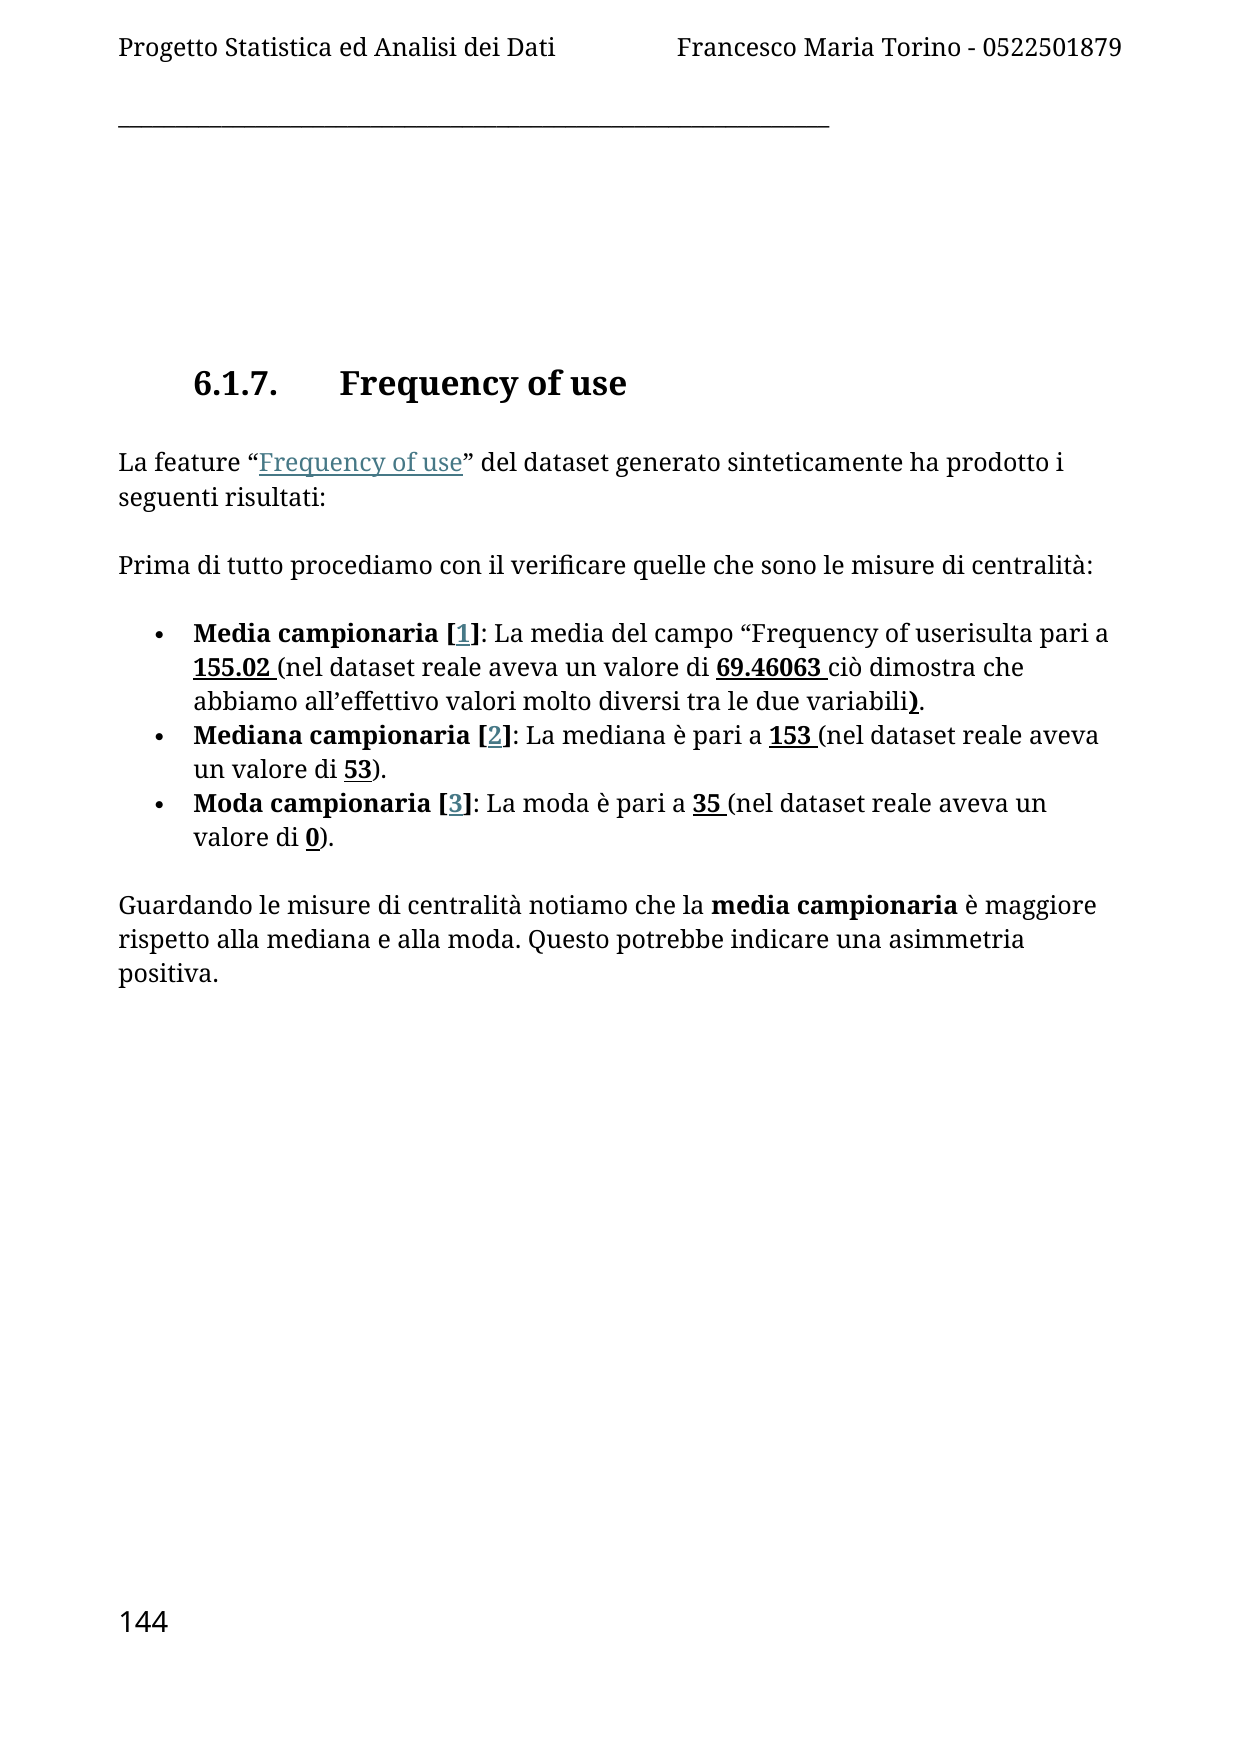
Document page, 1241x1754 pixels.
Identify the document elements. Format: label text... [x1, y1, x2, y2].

subtitle Frequency of use [193, 359, 1122, 405]
list Media campionaria [1]: La media del campo “Frequency of userisulta pari a 155.02 (nel dataset reale aveva un valore di 69.46063 ciò dimostra che abbiamo all’effettivo valori molto diversi tra le due variabili). [156, 615, 1122, 718]
list Moda campionaria [3]: La moda è pari a 35 (nel dataset reale aveva un valore di 0). [156, 786, 1122, 854]
text Prima di tutto procediamo con il verificare quelle che sono le misure di centralità: [118, 547, 1122, 581]
text Guardando le misure di centralità notiamo che la media campionaria è maggiore rispetto alla mediana e alla moda. Questo potrebbe indicare una asimmetria positiva. [118, 888, 1122, 990]
text La feature “Frequency of use” del dataset generato sinteticamente ha prodotto i seguenti risultati: [118, 445, 1122, 513]
list Mediana campionaria [2]: La mediana è pari a 153 (nel dataset reale aveva un valore di 53). [156, 718, 1122, 786]
